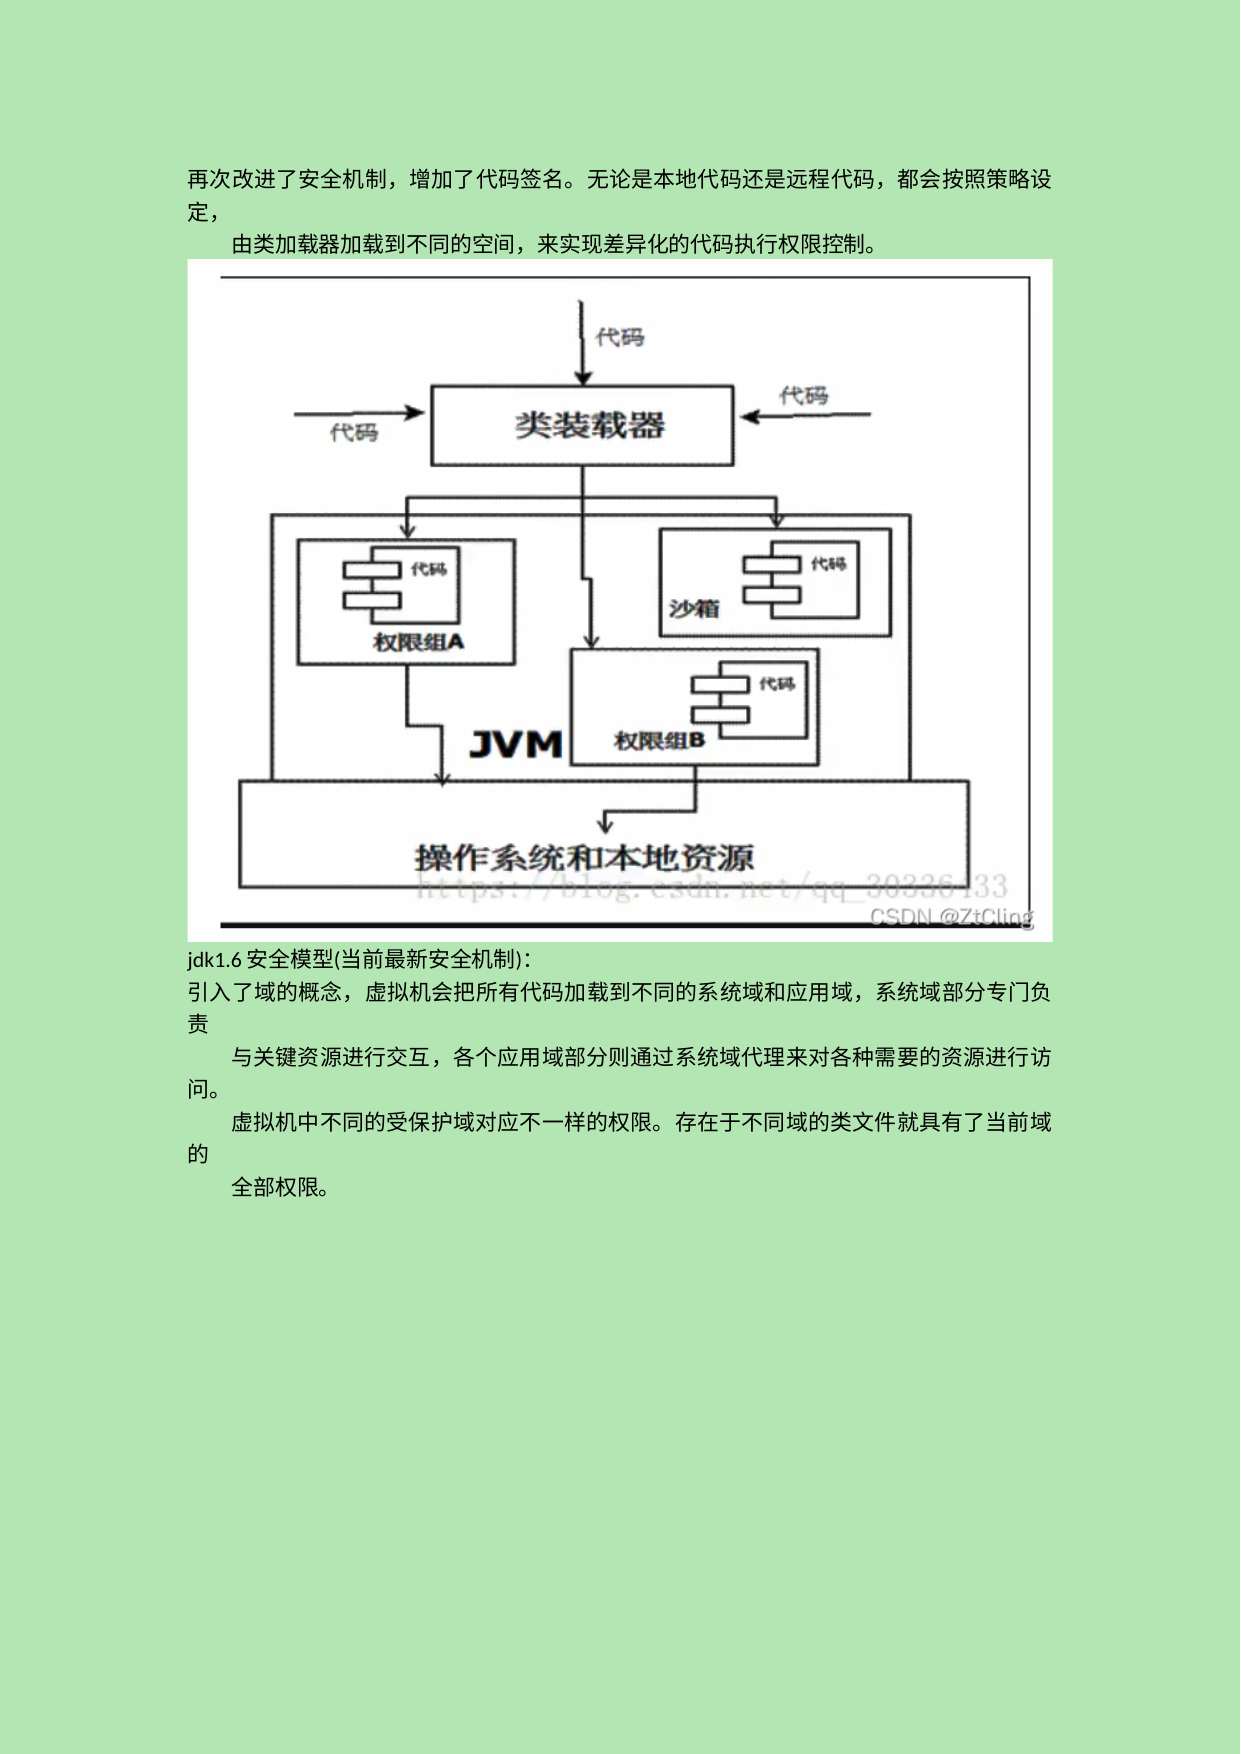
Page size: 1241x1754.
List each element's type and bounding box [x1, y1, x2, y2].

picture [187, 259, 1053, 942]
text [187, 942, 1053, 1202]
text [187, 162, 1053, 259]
